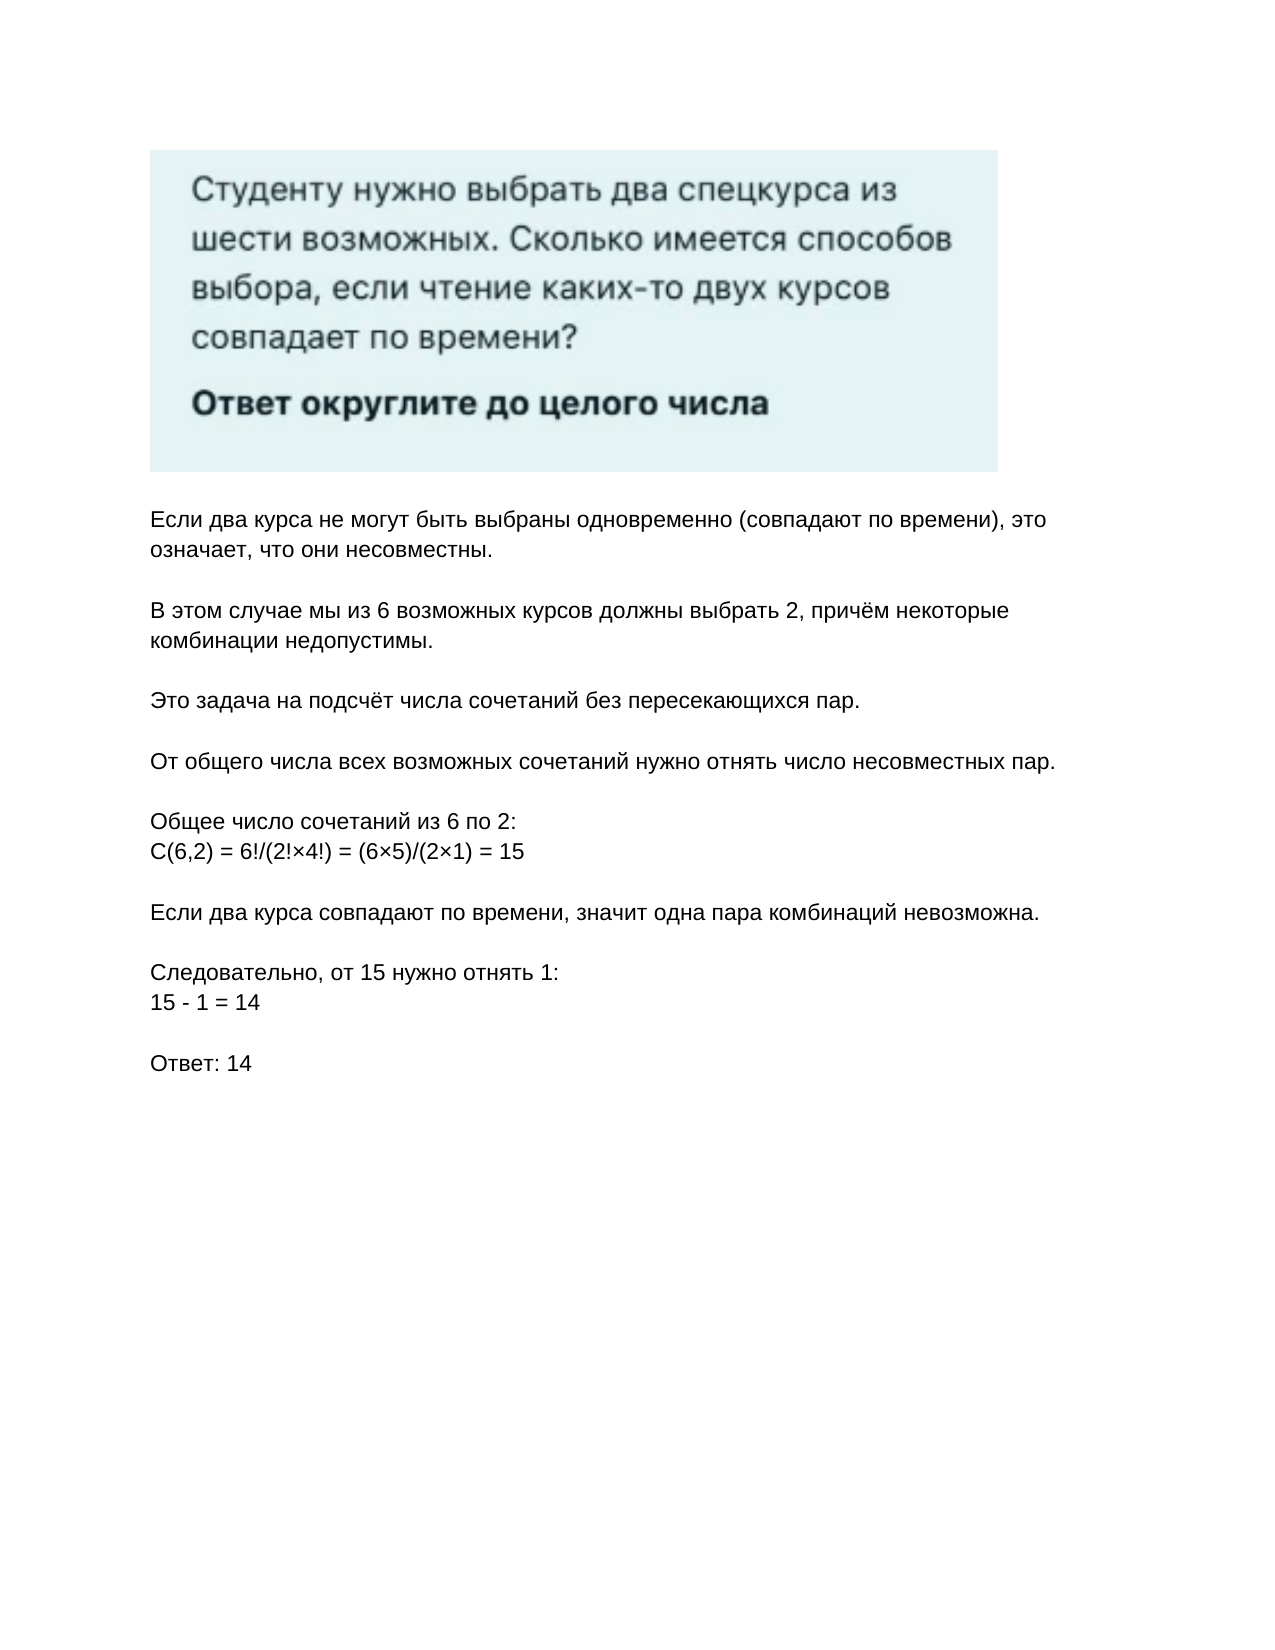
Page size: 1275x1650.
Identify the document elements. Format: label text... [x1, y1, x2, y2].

text Это задача на подсчёт числа сочетаний без пересекающихся пар. [150, 687, 1125, 713]
text 15 - 1 = 14 [150, 989, 1125, 1016]
text Следовательно, от 15 нужно отнять 1: [150, 959, 1125, 985]
text C(6,2) = 6!/(2!×4!) = (6×5)/(2×1) = 15 [150, 838, 1125, 864]
text Если два курса не могут быть выбраны одновременно (совпадают по времени), это означает, что они несовместны. [150, 506, 1125, 562]
text Общее число сочетаний из 6 по 2: [150, 808, 1125, 834]
text От общего числа всех возможных сочетаний нужно отнять число несовместных пар. [150, 748, 1125, 774]
text Ответ: 14 [150, 1050, 1125, 1076]
text Если два курса совпадают по времени, значит одна пара комбинаций невозможна. [150, 899, 1125, 925]
text В этом случае мы из 6 возможных курсов должны выбрать 2, причём некоторые комбинации недопустимы. [150, 597, 1125, 653]
picture [150, 150, 998, 472]
